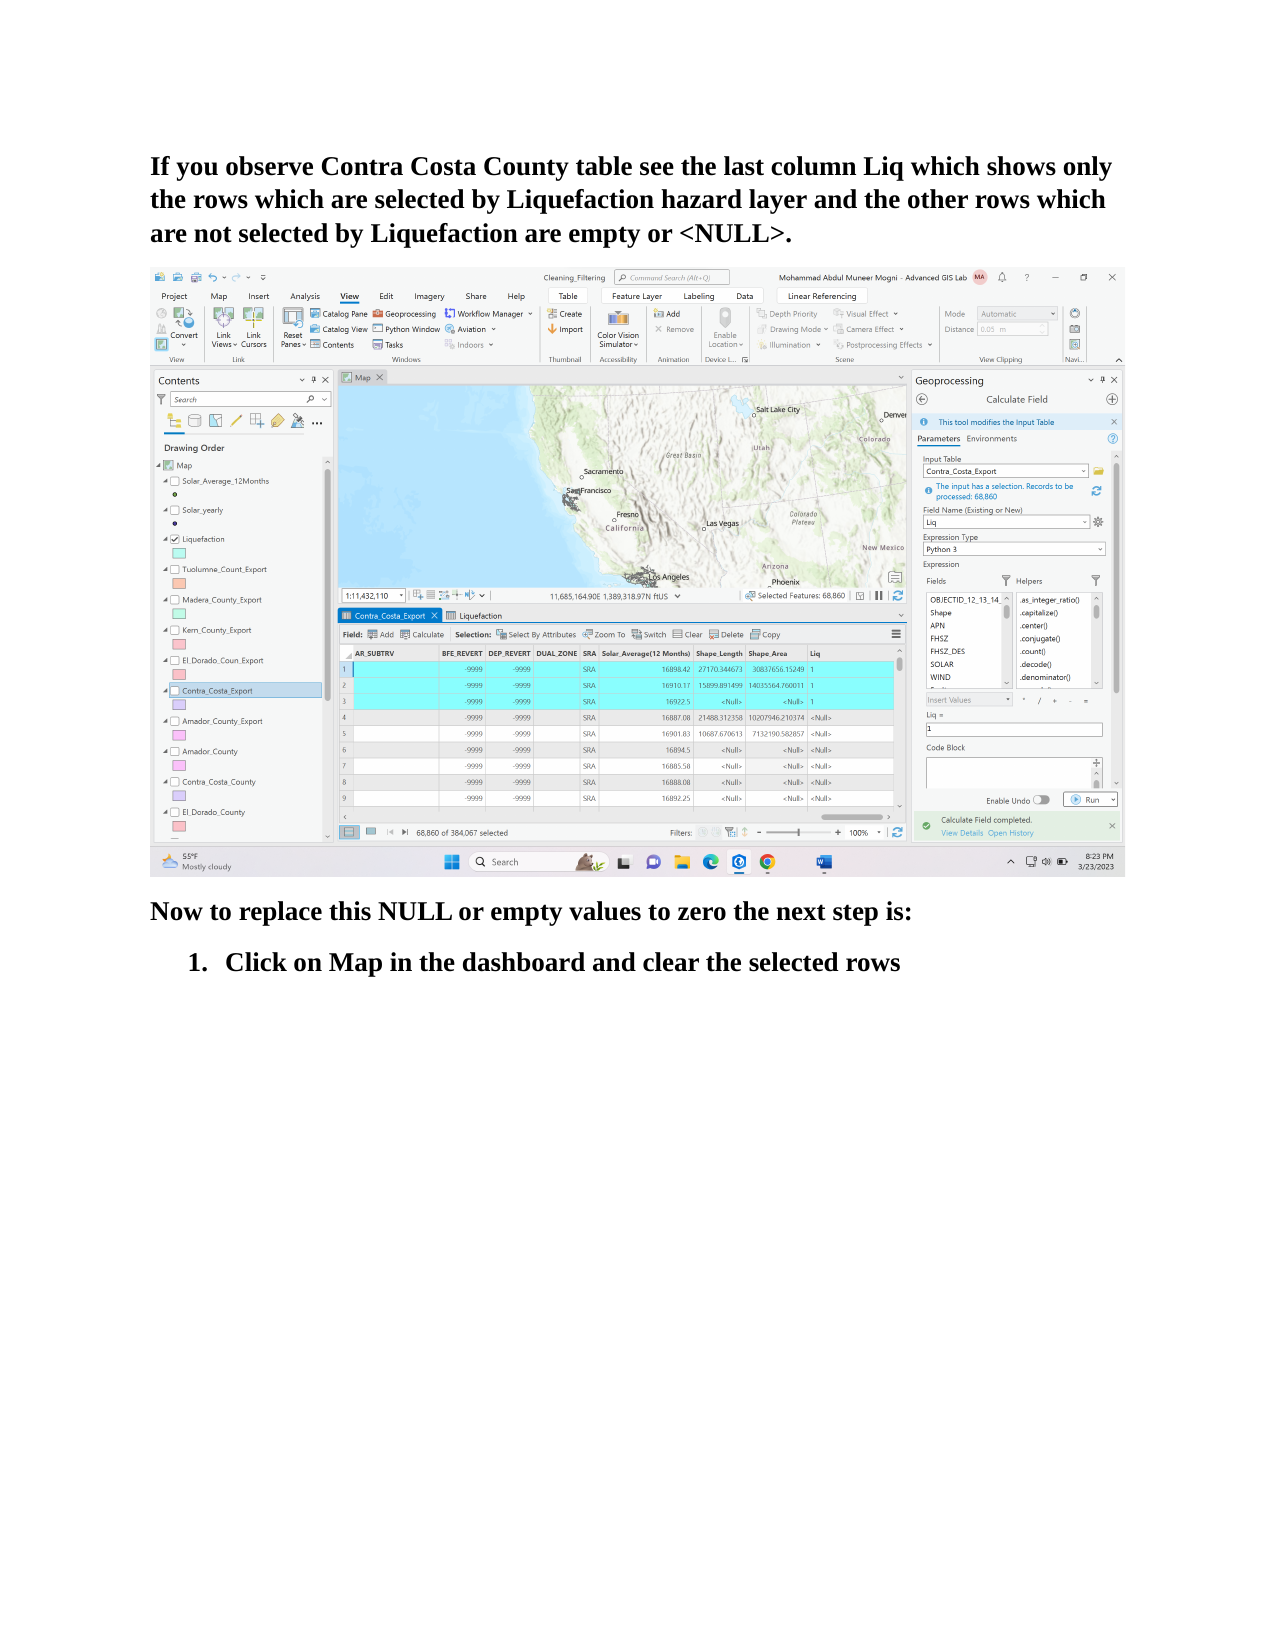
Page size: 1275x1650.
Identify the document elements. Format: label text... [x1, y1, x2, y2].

text If you observe Contra Costa County table see the last column Liq which shows only the rows which are selected by Liquefaction hazard layer and the other rows which are not selected by Liquefaction are empty or <NULL>. [150, 150, 1125, 248]
text Now to replace this NULL or empty values to zero the next step is: [150, 896, 1125, 927]
picture [150, 267, 1125, 877]
list Click on Map in the dashboard and clear the selected rows [187, 946, 1125, 977]
